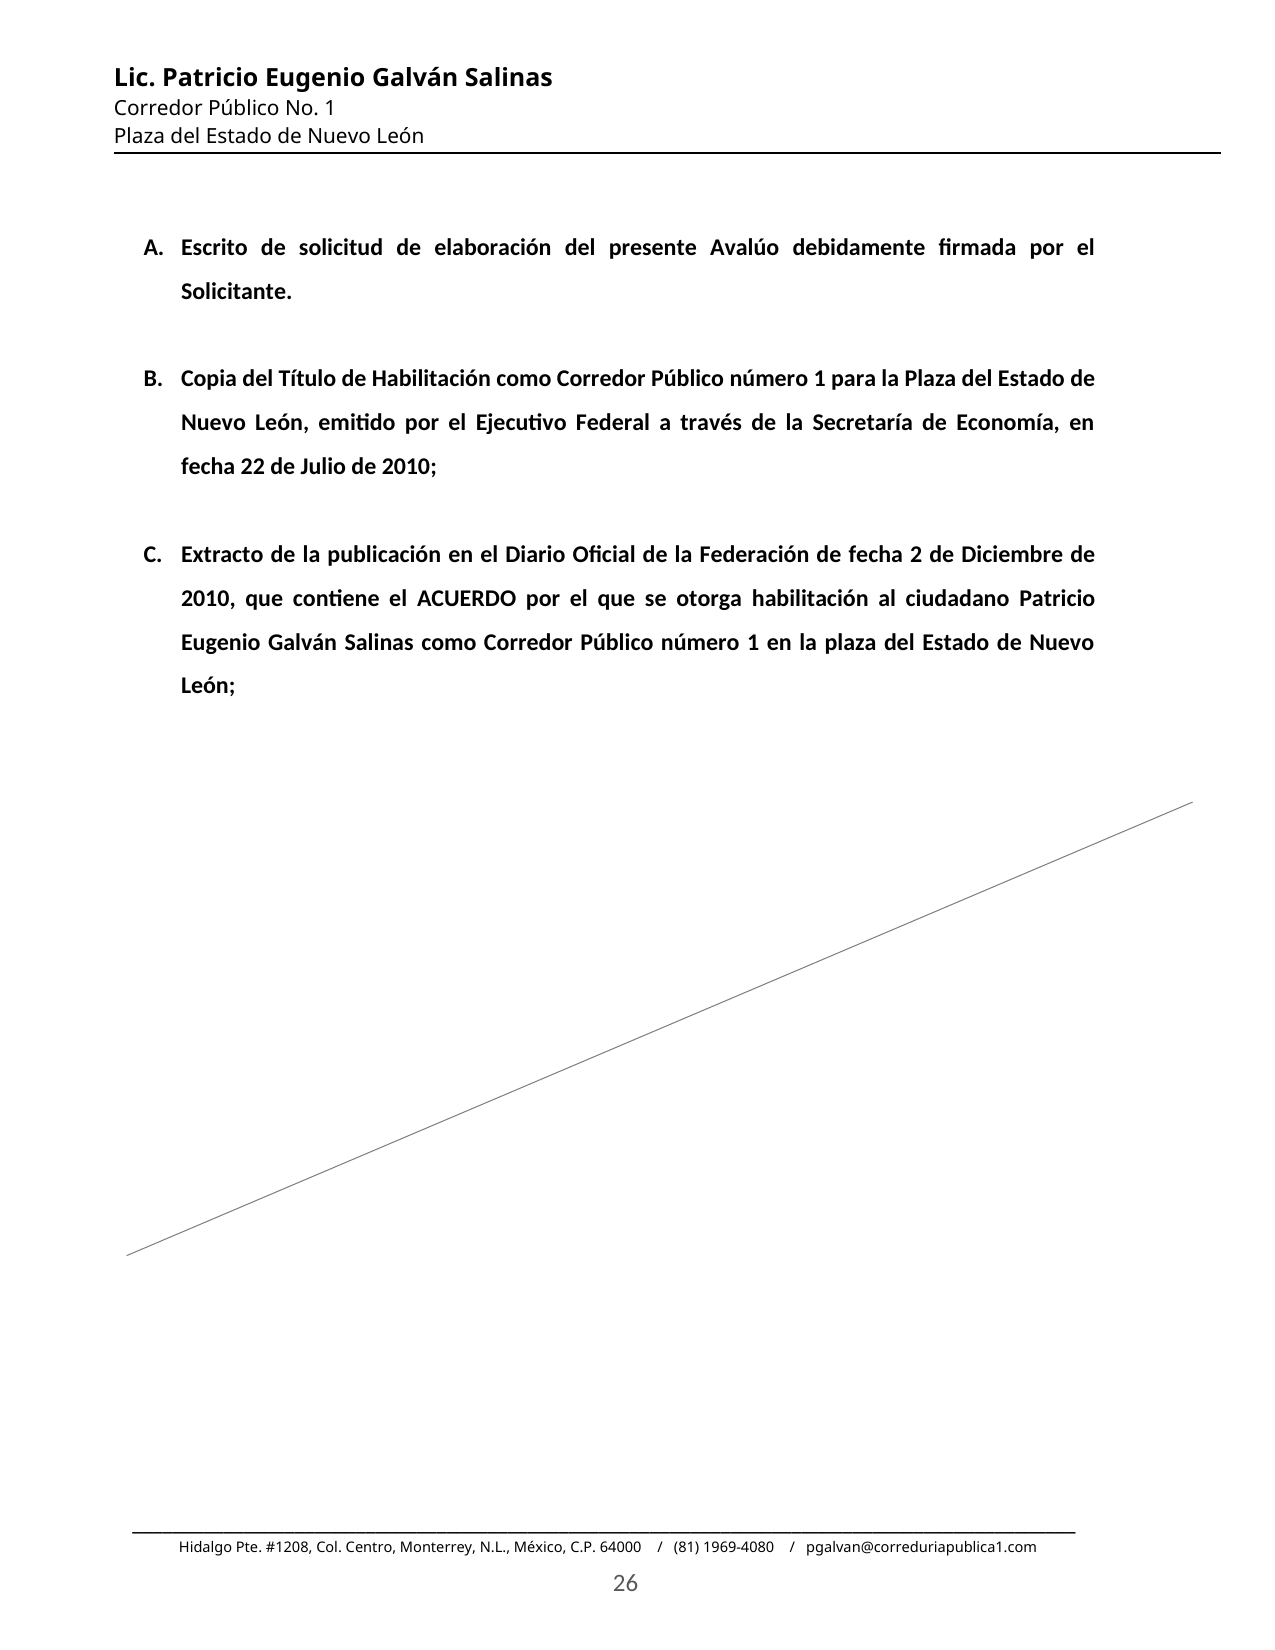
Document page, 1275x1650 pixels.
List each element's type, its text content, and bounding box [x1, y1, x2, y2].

list Copia del Título de Habilitación como Corredor Público número 1 para la Plaza del Estado de Nuevo León, emitido por el Ejecutivo Federal a través de la Secretaría de Economía, en fecha 22 de Julio de 2010; [143, 363, 1097, 480]
list Extracto de la publicación en el Diario Oficial de la Federación de fecha 2 de Diciembre de 2010, que contiene el ACUERDO por el que se otorga habilitación al ciudadano Patricio Eugenio Galván Salinas como Corredor Público número 1 en la plaza del Estado de Nuevo León; [143, 539, 1097, 700]
list Escrito de solicitud de elaboración del presente Avalúo debidamente firmada por el Solicitante. [143, 232, 1097, 305]
